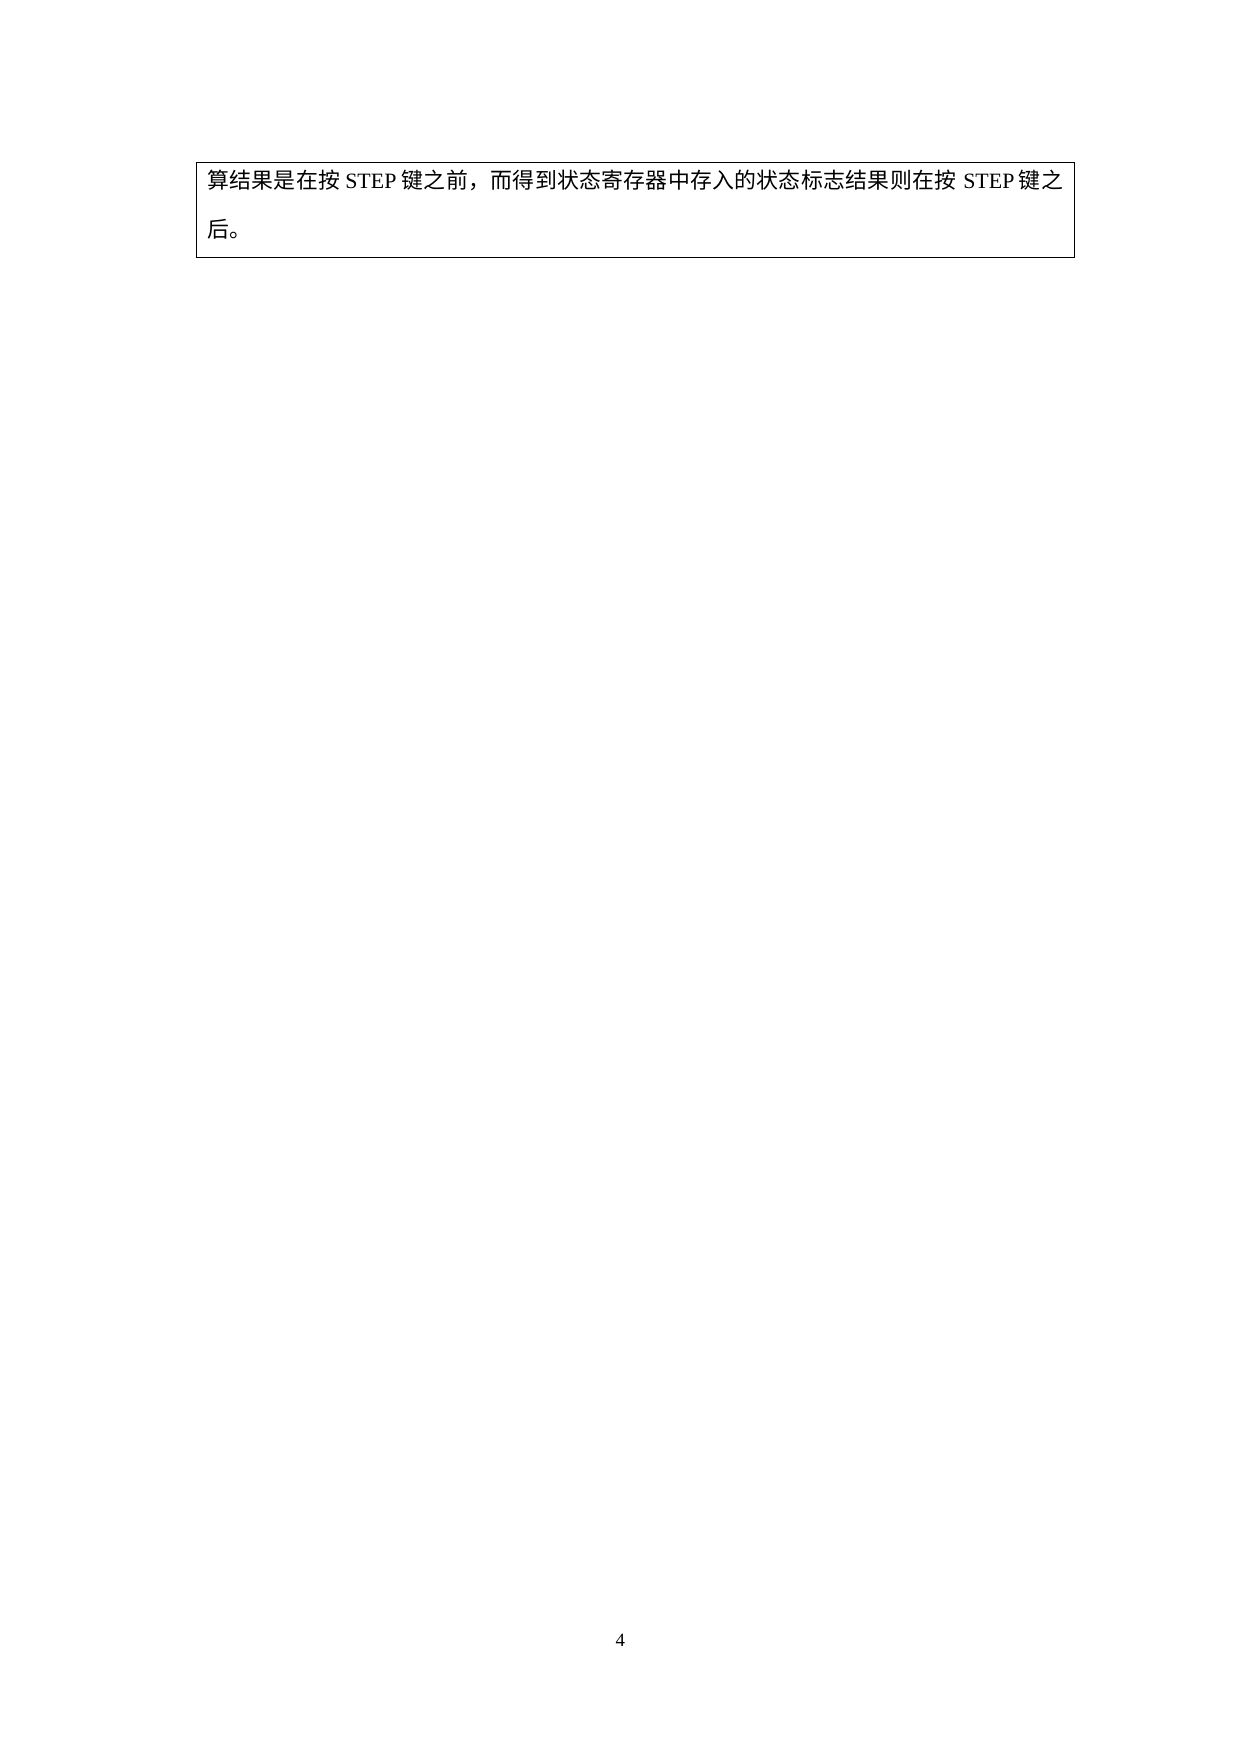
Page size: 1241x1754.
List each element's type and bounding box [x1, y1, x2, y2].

table_cell [197, 163, 1074, 257]
